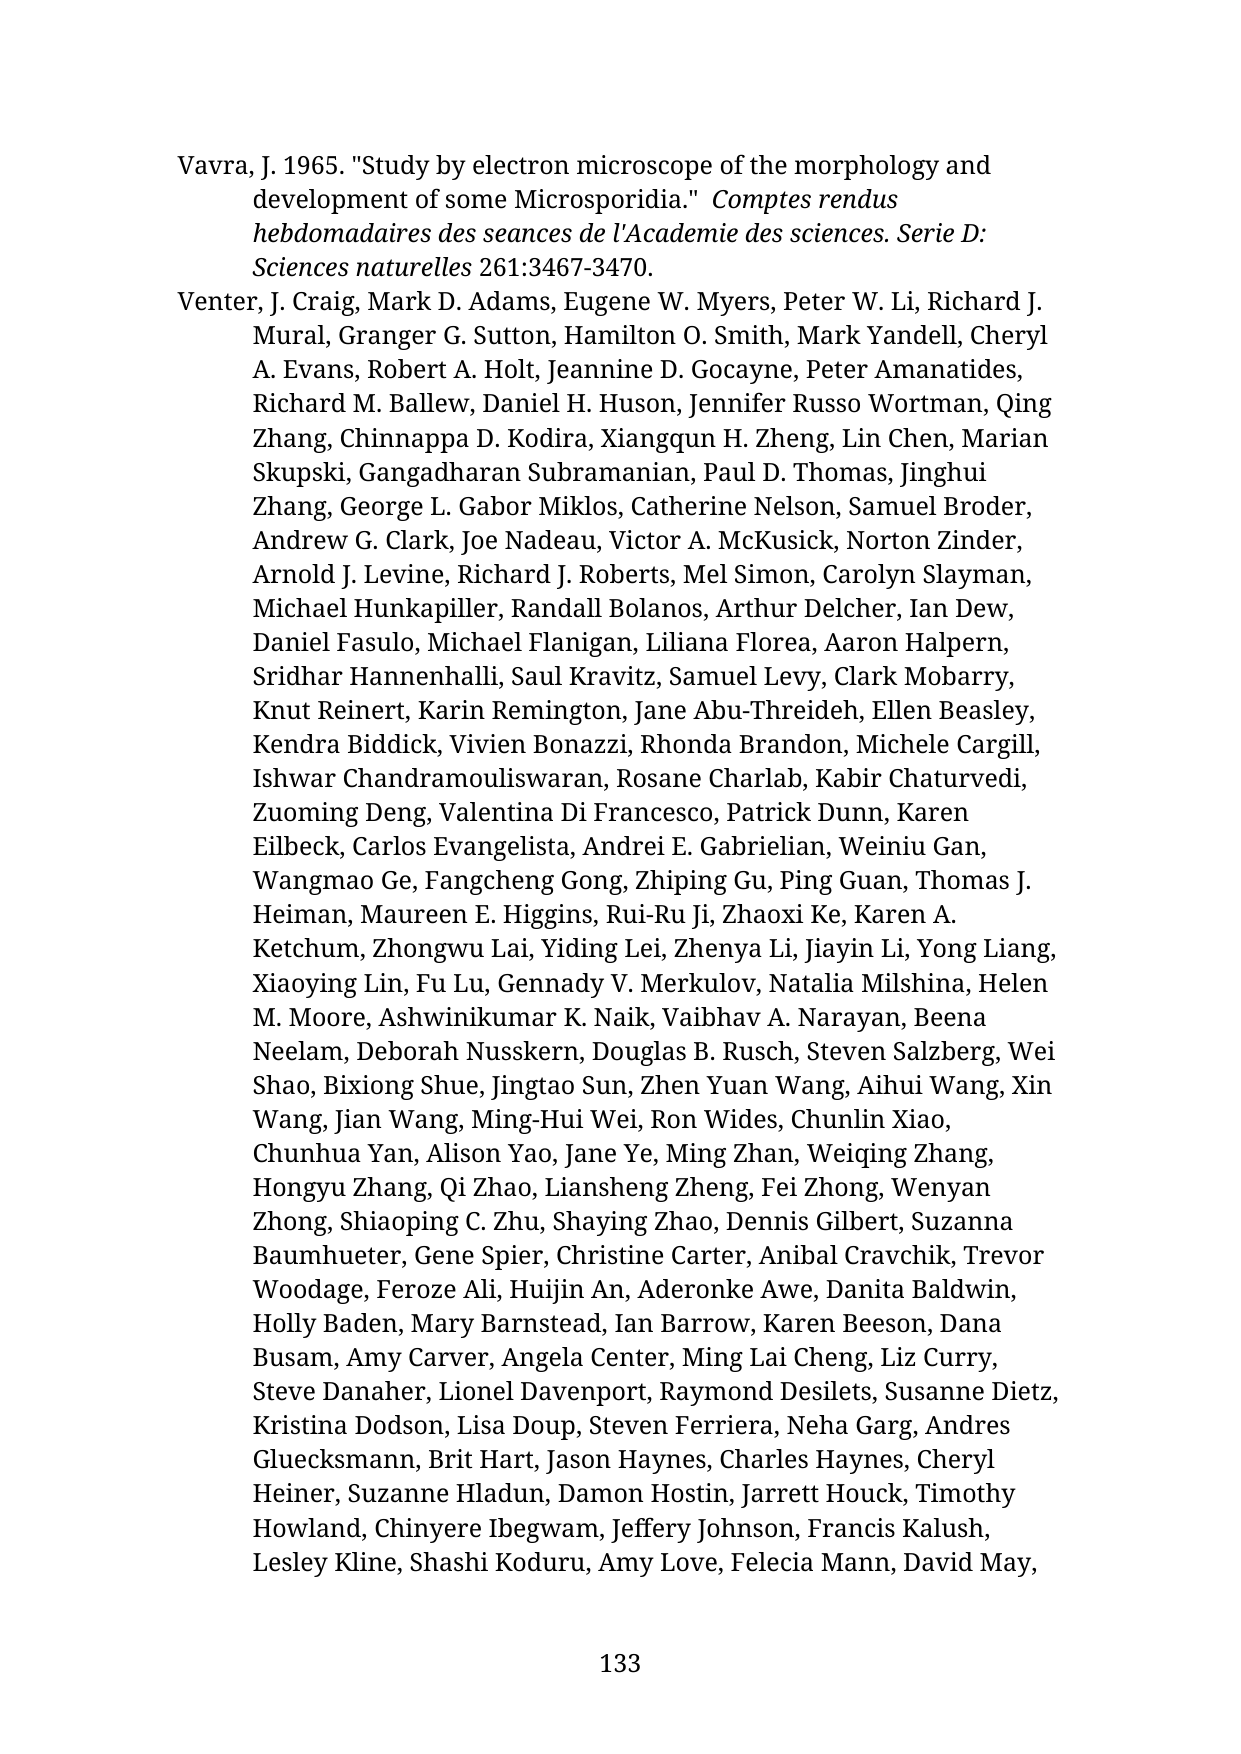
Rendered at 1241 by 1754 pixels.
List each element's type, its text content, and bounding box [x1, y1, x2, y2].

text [177, 284, 1063, 1578]
text Vavra, J. 1965. "Study by electron microscope of the morphology and development of some Microsporidia." Comptes rendus hebdomadaires des seances de l'Academie des sciences. Serie D: Sciences naturelles 261:3467-3470. [177, 148, 1063, 284]
